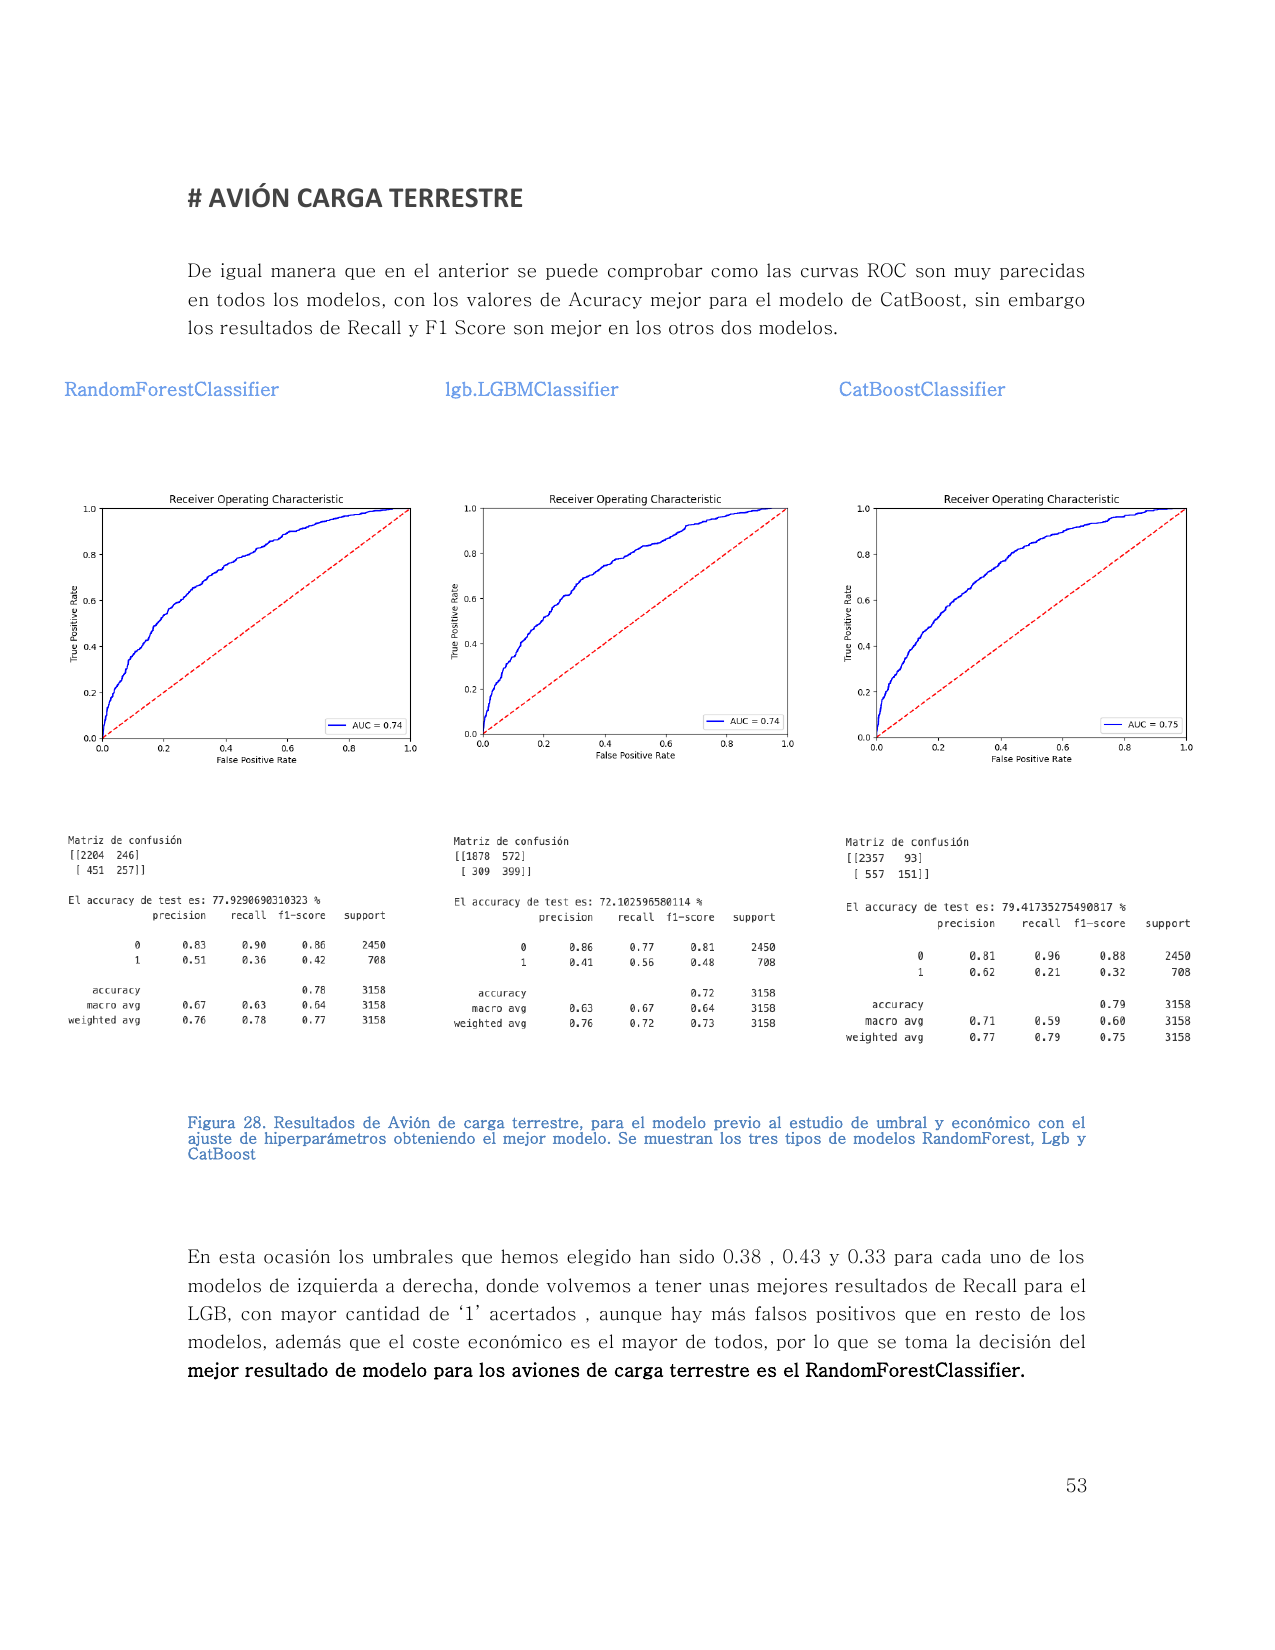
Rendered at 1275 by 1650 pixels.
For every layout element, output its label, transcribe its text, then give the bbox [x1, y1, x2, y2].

text Figura 28. Resultados de Avión de carga terrestre, para el modelo previo al estudio de umbral y económico con el ajuste de hiperparámetros obteniendo el mejor modelo. Se muestran los tres tipos de modelos RandomForest, Lgb y CatBoost [187, 1114, 1087, 1161]
table_cell [828, 806, 1223, 1089]
picture [445, 830, 817, 1045]
table_header lgb.LGBMClassifier [434, 355, 827, 464]
text De igual manera que en el anterior se puede comprobar como las curvas ROC son muy parecidas en todos los modelos, con los valores de Acuracy mejor para el modelo de CatBoost, sin embargo los resultados de Recall y F1 Score son mejor en los otros dos modelos. [187, 262, 1087, 337]
subtitle # AVIÓN CARGA TERRESTRE [187, 179, 1087, 215]
table_header CatBoostClassifier [828, 355, 1223, 464]
picture [64, 830, 407, 1033]
picture [64, 488, 423, 771]
picture [838, 830, 1213, 1054]
table_header RandomForestClassifier [53, 355, 434, 464]
table_cell [434, 464, 827, 806]
picture [838, 488, 1198, 770]
table_cell [53, 806, 434, 1089]
table_cell [434, 806, 827, 1089]
table_cell [828, 464, 1223, 806]
table_cell [53, 464, 434, 806]
picture [445, 488, 800, 766]
text En esta ocasión los umbrales que hemos elegido han sido 0.38 , 0.43 y 0.33 para cada uno de los modelos de izquierda a derecha, donde volvemos a tener unas mejores resultados de Recall para el LGB, con mayor cantidad de ‘1’ acertados , aunque hay más falsos positivos que en resto de los modelos, además que el coste económico es el mayor de todos, por lo que se toma la decisión del mejor resultado de modelo para los aviones de carga terrestre es el RandomForestClassifier. [187, 1248, 1087, 1379]
